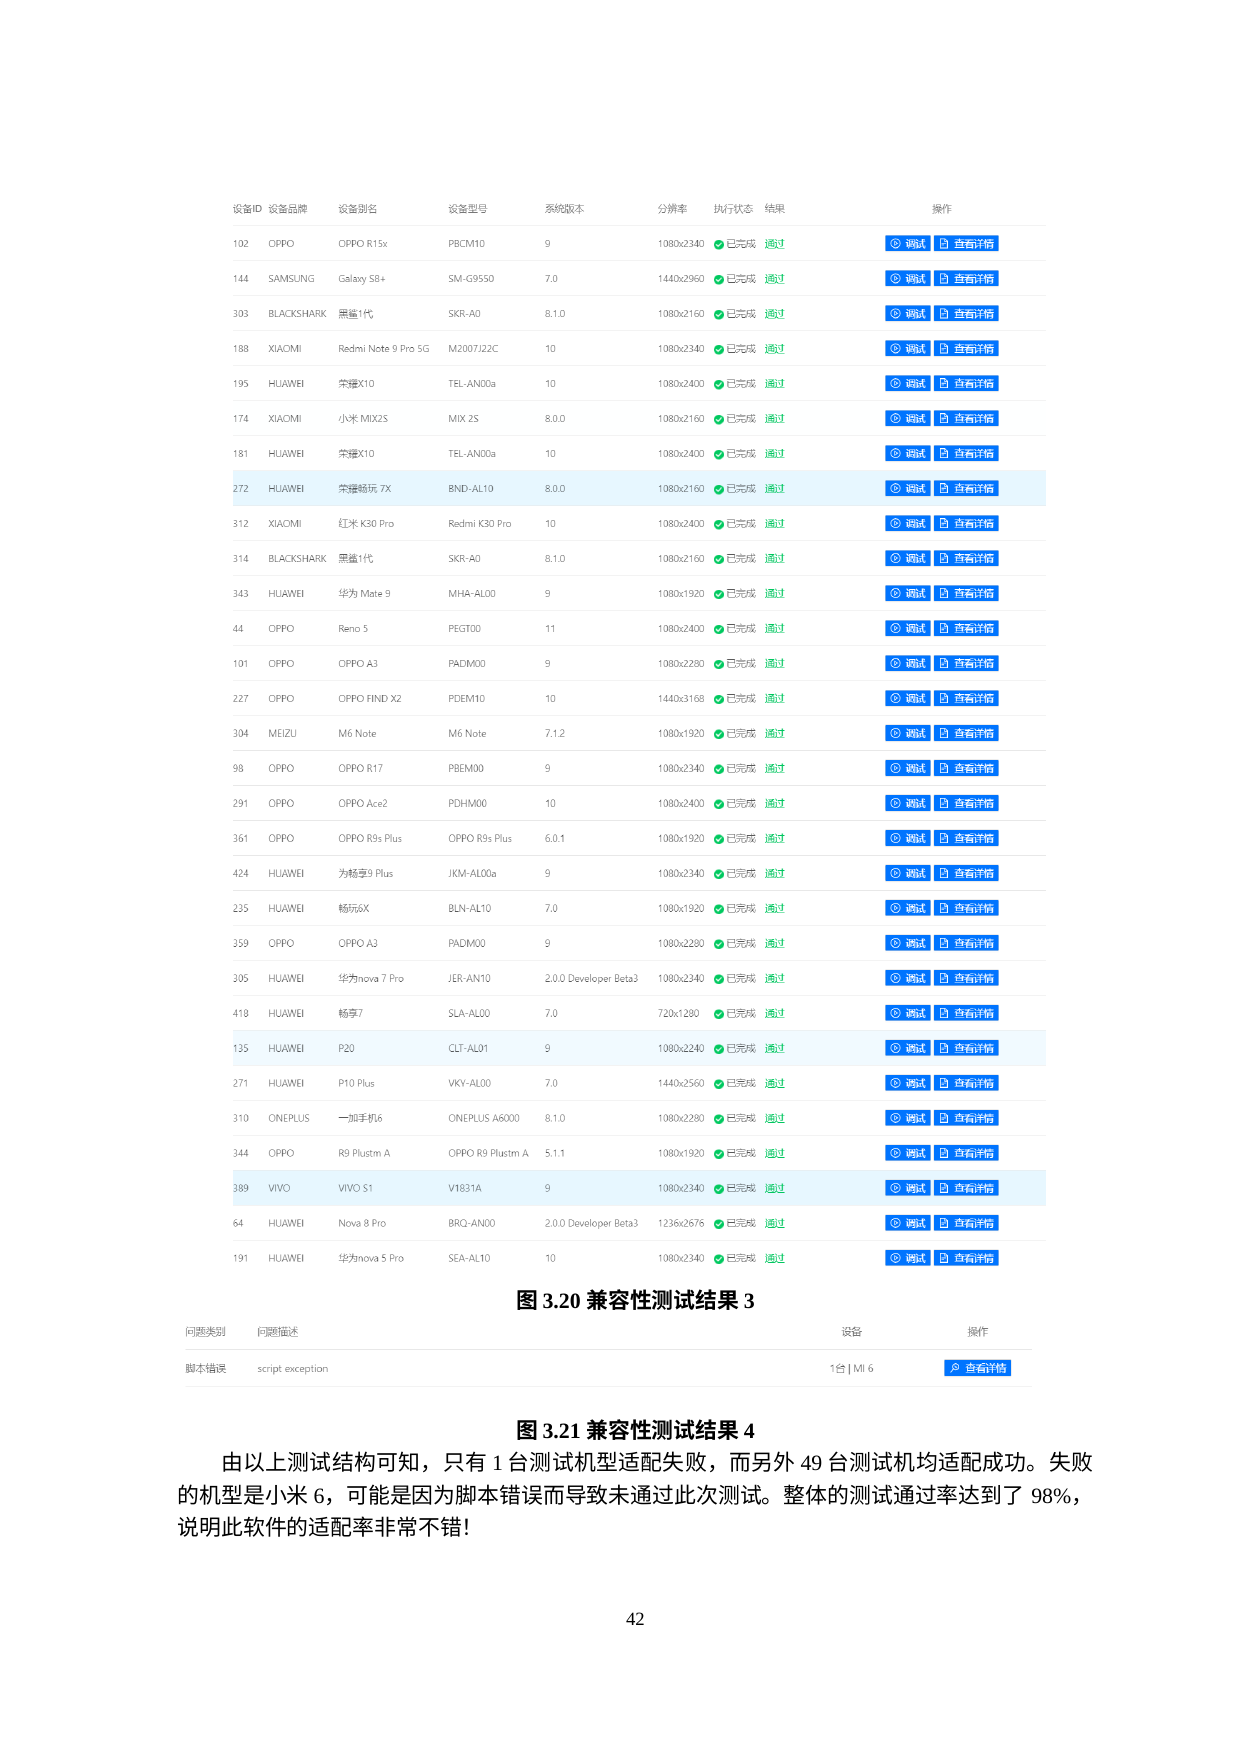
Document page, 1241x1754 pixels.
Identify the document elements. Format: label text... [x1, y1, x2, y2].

text 图3.21 兼容性测试结果4 [177, 1412, 1093, 1445]
text 图3.20 兼容性测试结果3 [177, 1282, 1093, 1315]
picture [177, 1314, 1043, 1391]
picture [218, 177, 1052, 1268]
text 由以上测试结构可知，只有1台测试机型适配失败，而另外49台测试机均适配成功。失败的机型是小米6，可能是因为脚本错误而导致未通过此次测试。整体的测试通过率达到了98%，说明此软件的适配率非常不错！ [177, 1445, 1093, 1542]
